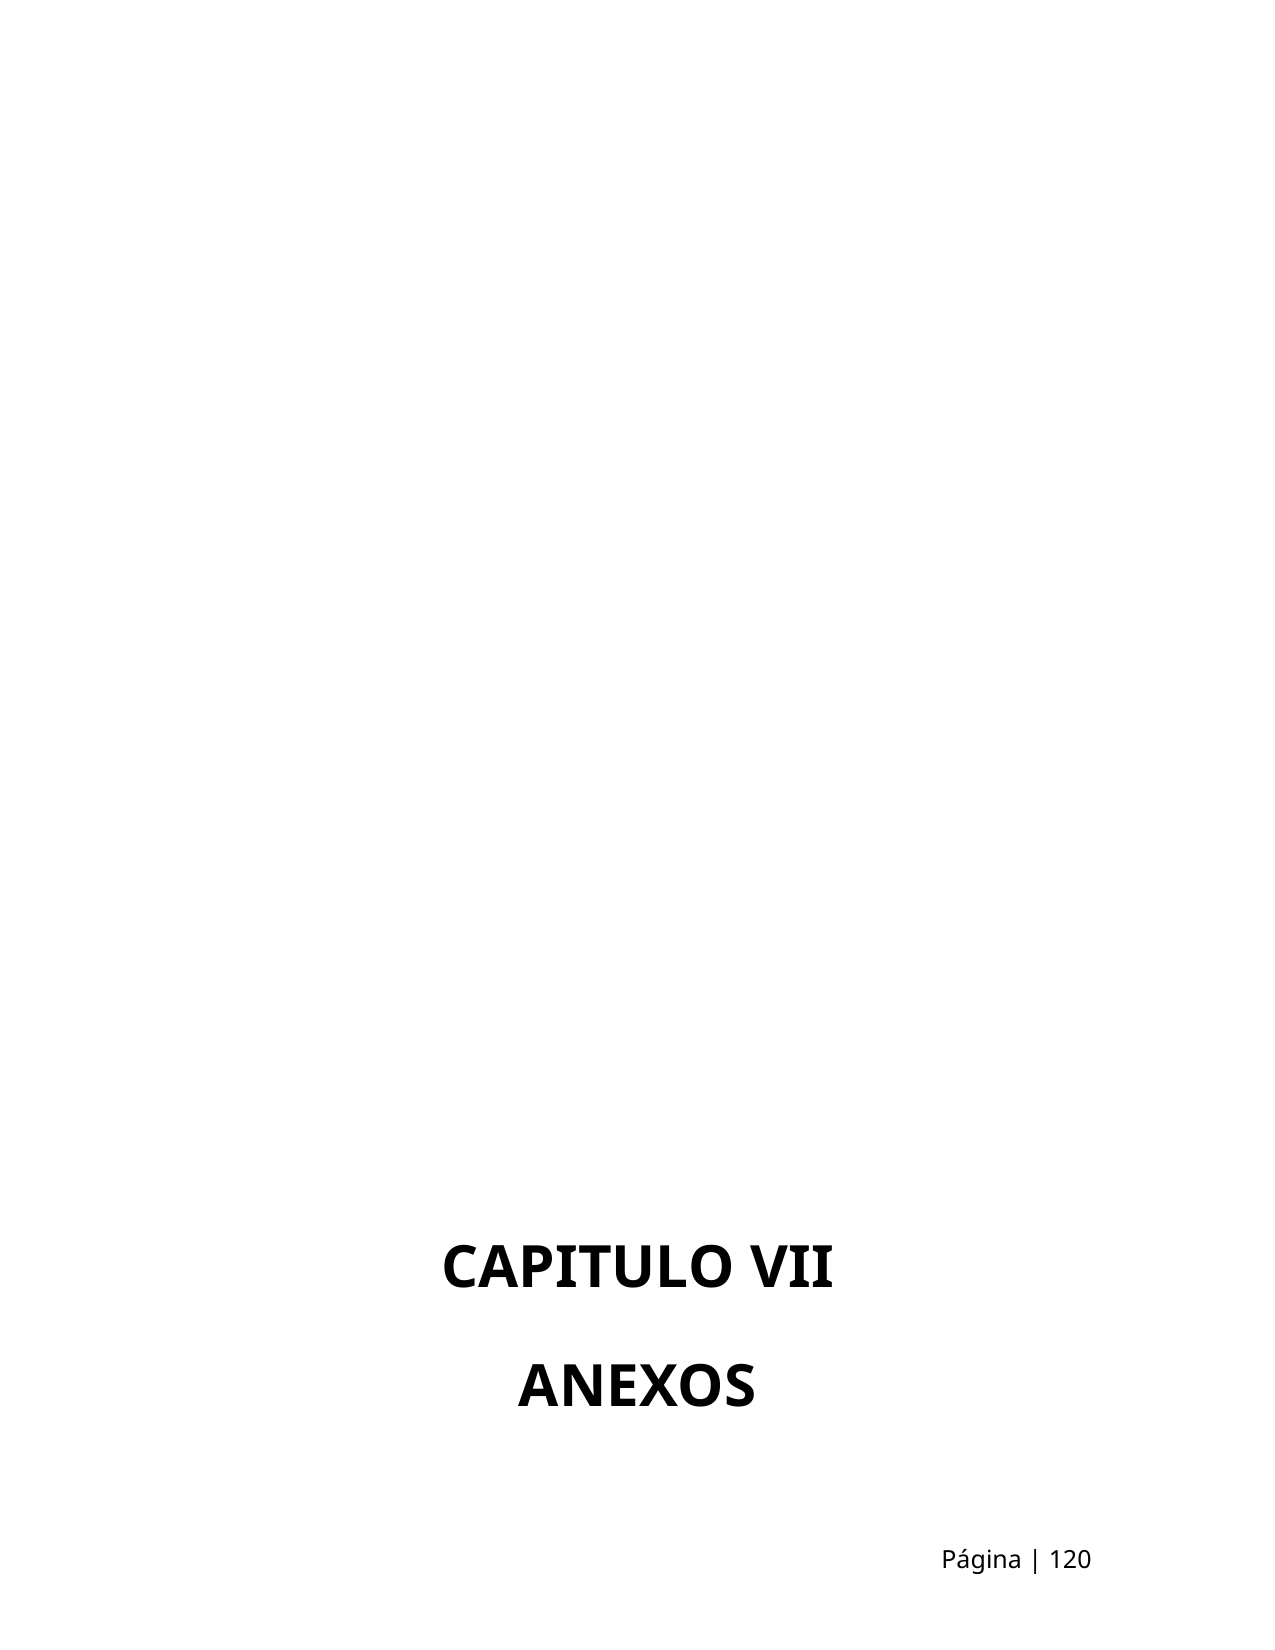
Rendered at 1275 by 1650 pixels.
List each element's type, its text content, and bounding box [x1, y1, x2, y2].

subtitle CAPITULO VII ANEXOS [177, 1225, 1098, 1423]
